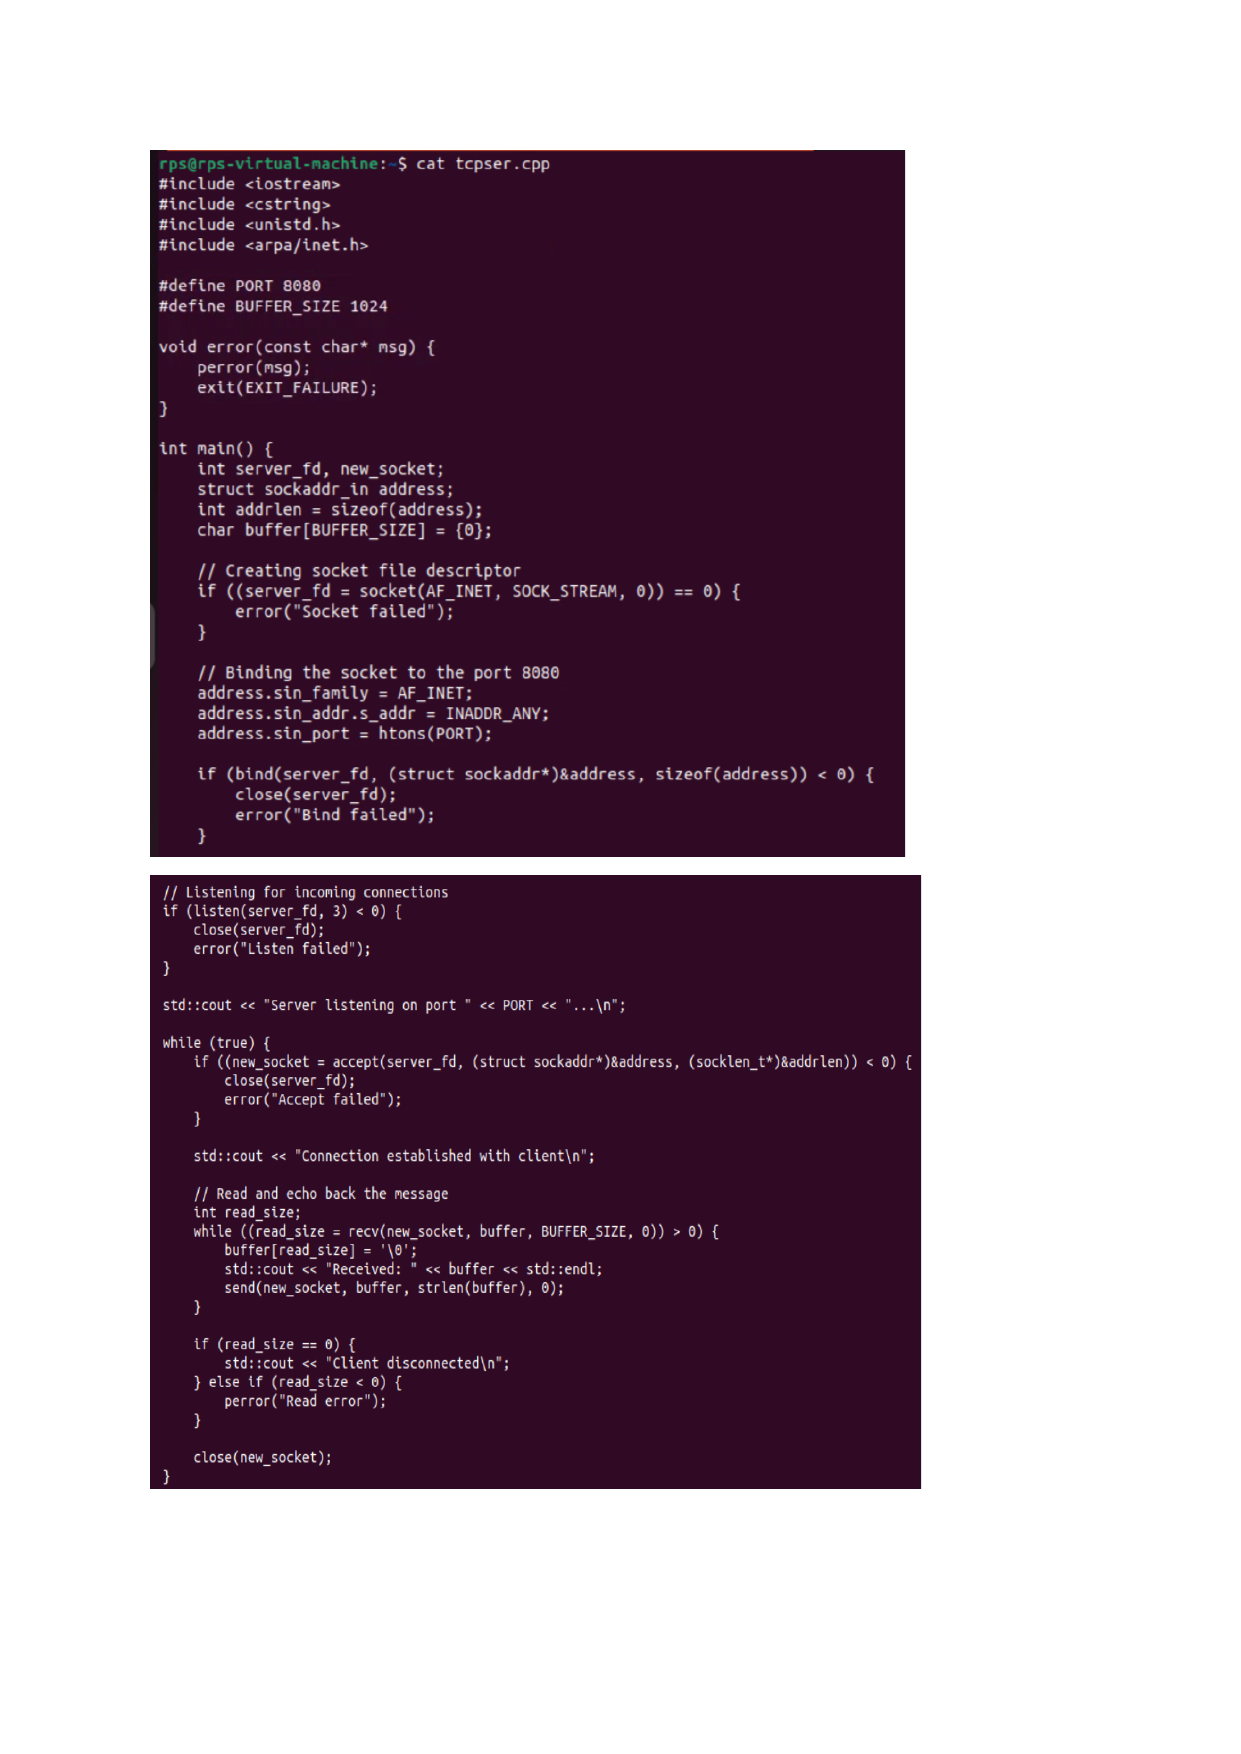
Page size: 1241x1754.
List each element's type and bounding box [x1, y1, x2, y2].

picture [150, 150, 905, 857]
picture [150, 875, 922, 1489]
